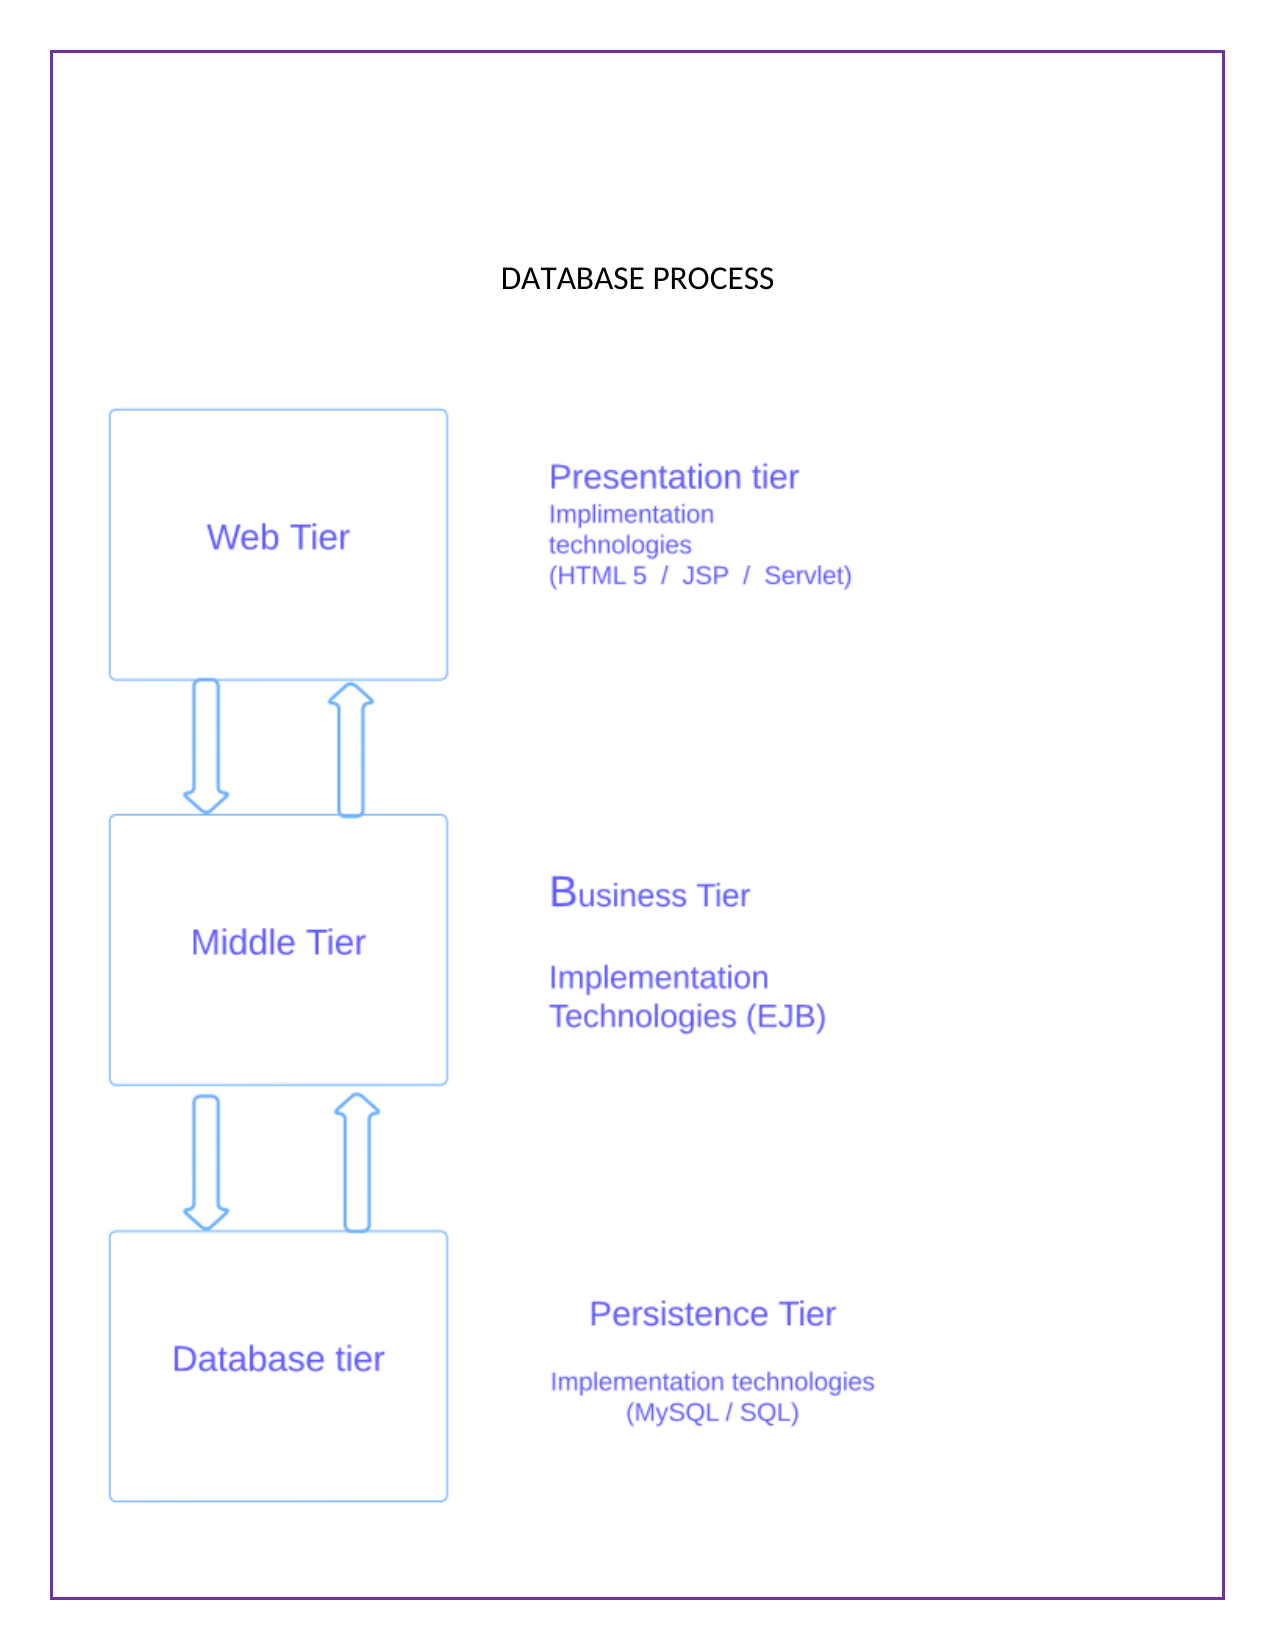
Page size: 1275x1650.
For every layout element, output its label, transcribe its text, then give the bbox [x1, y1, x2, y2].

picture [75, 378, 913, 1543]
text DATABASE PROCESS [75, 257, 1200, 298]
